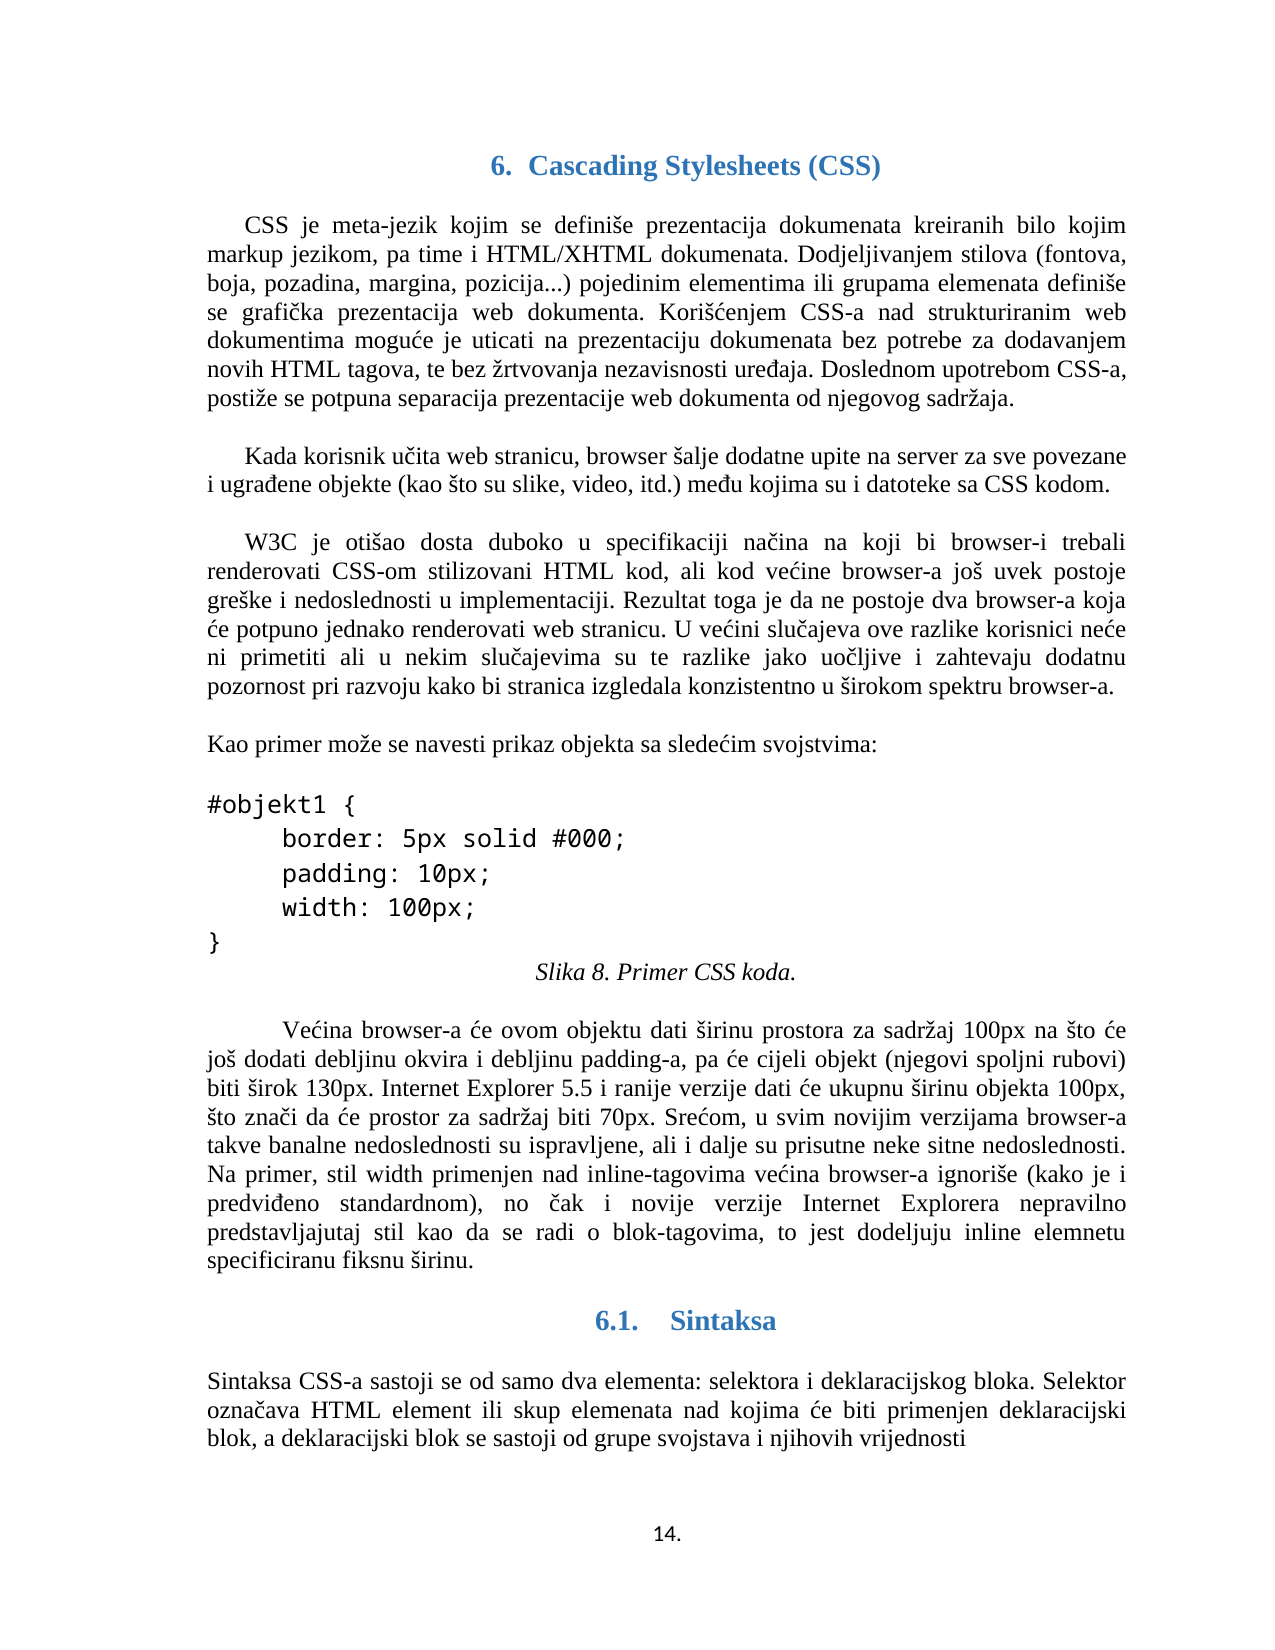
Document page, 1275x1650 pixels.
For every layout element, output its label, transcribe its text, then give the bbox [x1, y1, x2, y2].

text W3C je otišao dosta duboko u specifikaciji načina na koji bi browser-i trebali renderovati CSS-om stilizovani HTML kod, ali kod većine browser-a još uvek postoje greške i nedoslednosti u implementaciji. Rezultat toga je da ne postoje dva browser-a koja će potpuno jednako renderovati web stranicu. U većini slučajeva ove razlike korisnici neće ni primetiti ali u nekim slučajevima su te razlike jako uočljive i zahtevaju dodatnu pozornost pri razvoju kako bi stranica izgledala konzistentno u širokom spektru browser-a. [207, 527, 1127, 700]
text Sintaksa CSS-a sastoji se od samo dva elementa: selektora i deklaracijskog bloka. Selektor označava HTML element ili skup elemenata nad kojima će biti primenjen deklaracijski blok, a deklaracijski blok se sastoji od grupe svojstava i njihovih vrijednosti [207, 1366, 1127, 1452]
text border: 5px solid #000; [282, 821, 1127, 855]
text Većina browser-a će ovom objektu dati širinu prostora za sadržaj 100px na što će još dodati debljinu okvira i debljinu padding-a, pa će cijeli objekt (njegovi spoljni rubovi) biti širok 130px. Internet Explorer 5.5 i ranije verzije dati će ukupnu širinu objekta 100px, što znači da će prostor za sadržaj biti 70px. Srećom, u svim novijim verzijama browser-a takve banalne nedoslednosti su ispravljene, ali i dalje su prisutne neke sitne nedoslednosti. Na primer, stil width primenjen nad inline-tagovima većina browser-a ignoriše (kako je i predviđeno standardnom), no čak i novije verzije Internet Explorera nepravilno predstavljajutaj stil kao da se radi o blok-tagovima, to jest dodeljuju inline elemnetu specificiranu fiksnu širinu. [207, 1015, 1127, 1274]
text Kao primer može se navesti prikaz objekta sa sledećim svojstvima: [207, 729, 1127, 758]
text padding: 10px; [282, 855, 1127, 889]
text width: 100px; [282, 889, 1127, 923]
text #objekt1 { [207, 787, 1127, 821]
subtitle Cascading Stylesheets (CSS) [244, 148, 1127, 181]
text } [207, 923, 1127, 957]
text CSS je meta-jezik kojim se definiše prezentacija dokumenata kreiranih bilo kojim markup jezikom, pa time i HTML/XHTML dokumenata. Dodjeljivanjem stilova (fontova, boja, pozadina, margina, pozicija...) pojedinim elementima ili grupama elemenata definiše se grafička prezentacija web dokumenta. Korišćenjem CSS-a nad strukturiranim web dokumentima moguće je uticati na prezentaciju dokumenata bez potrebe za dodavanjem novih HTML tagova, te bez žrtvovanja nezavisnosti uređaja. Doslednom upotrebom CSS-a, postiže se potpuna separacija prezentacije web dokumenta od njegovog sadržaja. [207, 210, 1127, 412]
text Kada korisnik učita web stranicu, browser šalje dodatne upite na server za sve povezane i ugrađene objekte (kao što su slike, video, itd.) među kojima su i datoteke sa CSS kodom. [207, 441, 1127, 498]
subtitle Sintaksa [244, 1303, 1127, 1337]
text Slika 8. Primer CSS koda. [207, 957, 1127, 986]
